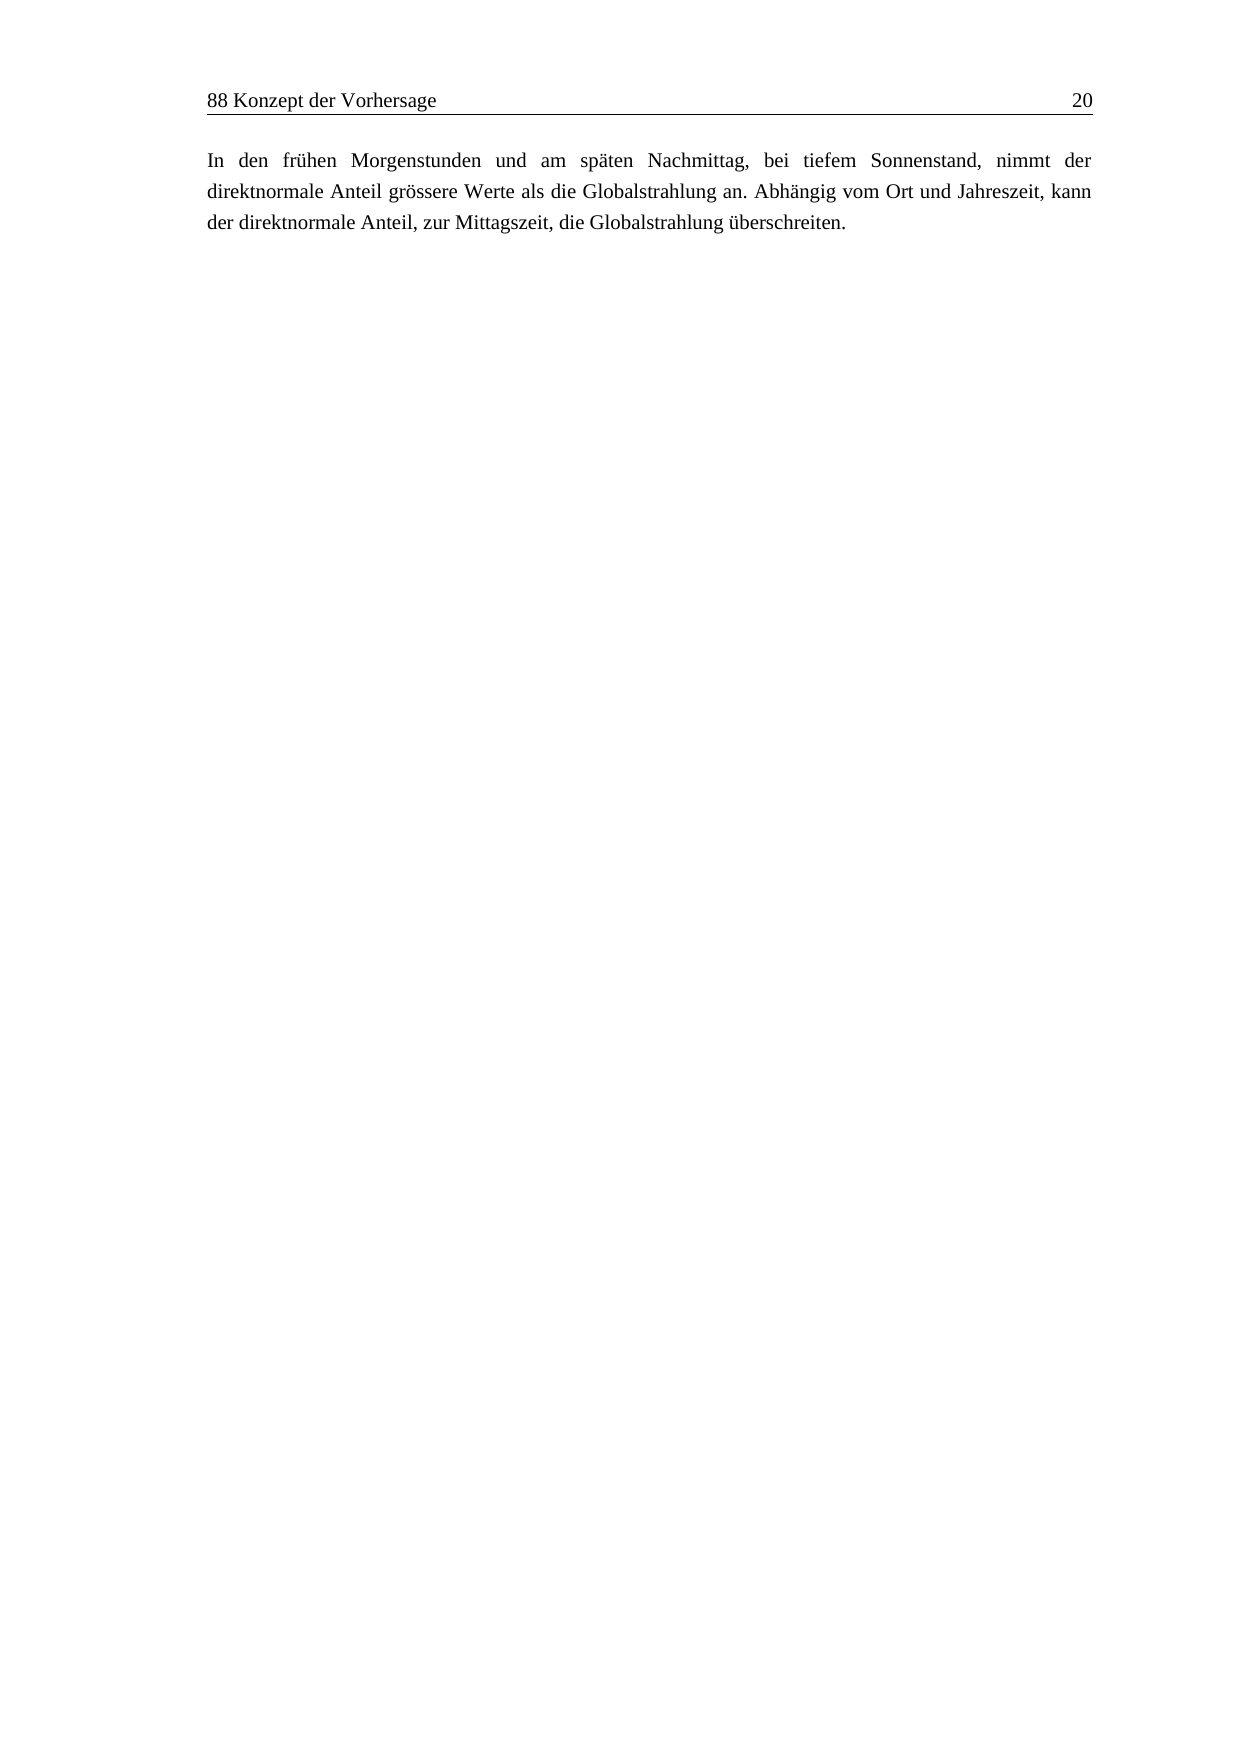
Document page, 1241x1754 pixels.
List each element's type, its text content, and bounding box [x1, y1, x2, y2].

text In den frühen Morgenstunden und am späten Nachmittag, bei tiefem Sonnenstand, nimmt der direktnormale Anteil grössere Werte als die Globalstrahlung an. Abhängig vom Ort und Jahreszeit, kann der direktnormale Anteil, zur Mittagszeit, die Globalstrahlung überschreiten. [207, 148, 1093, 234]
